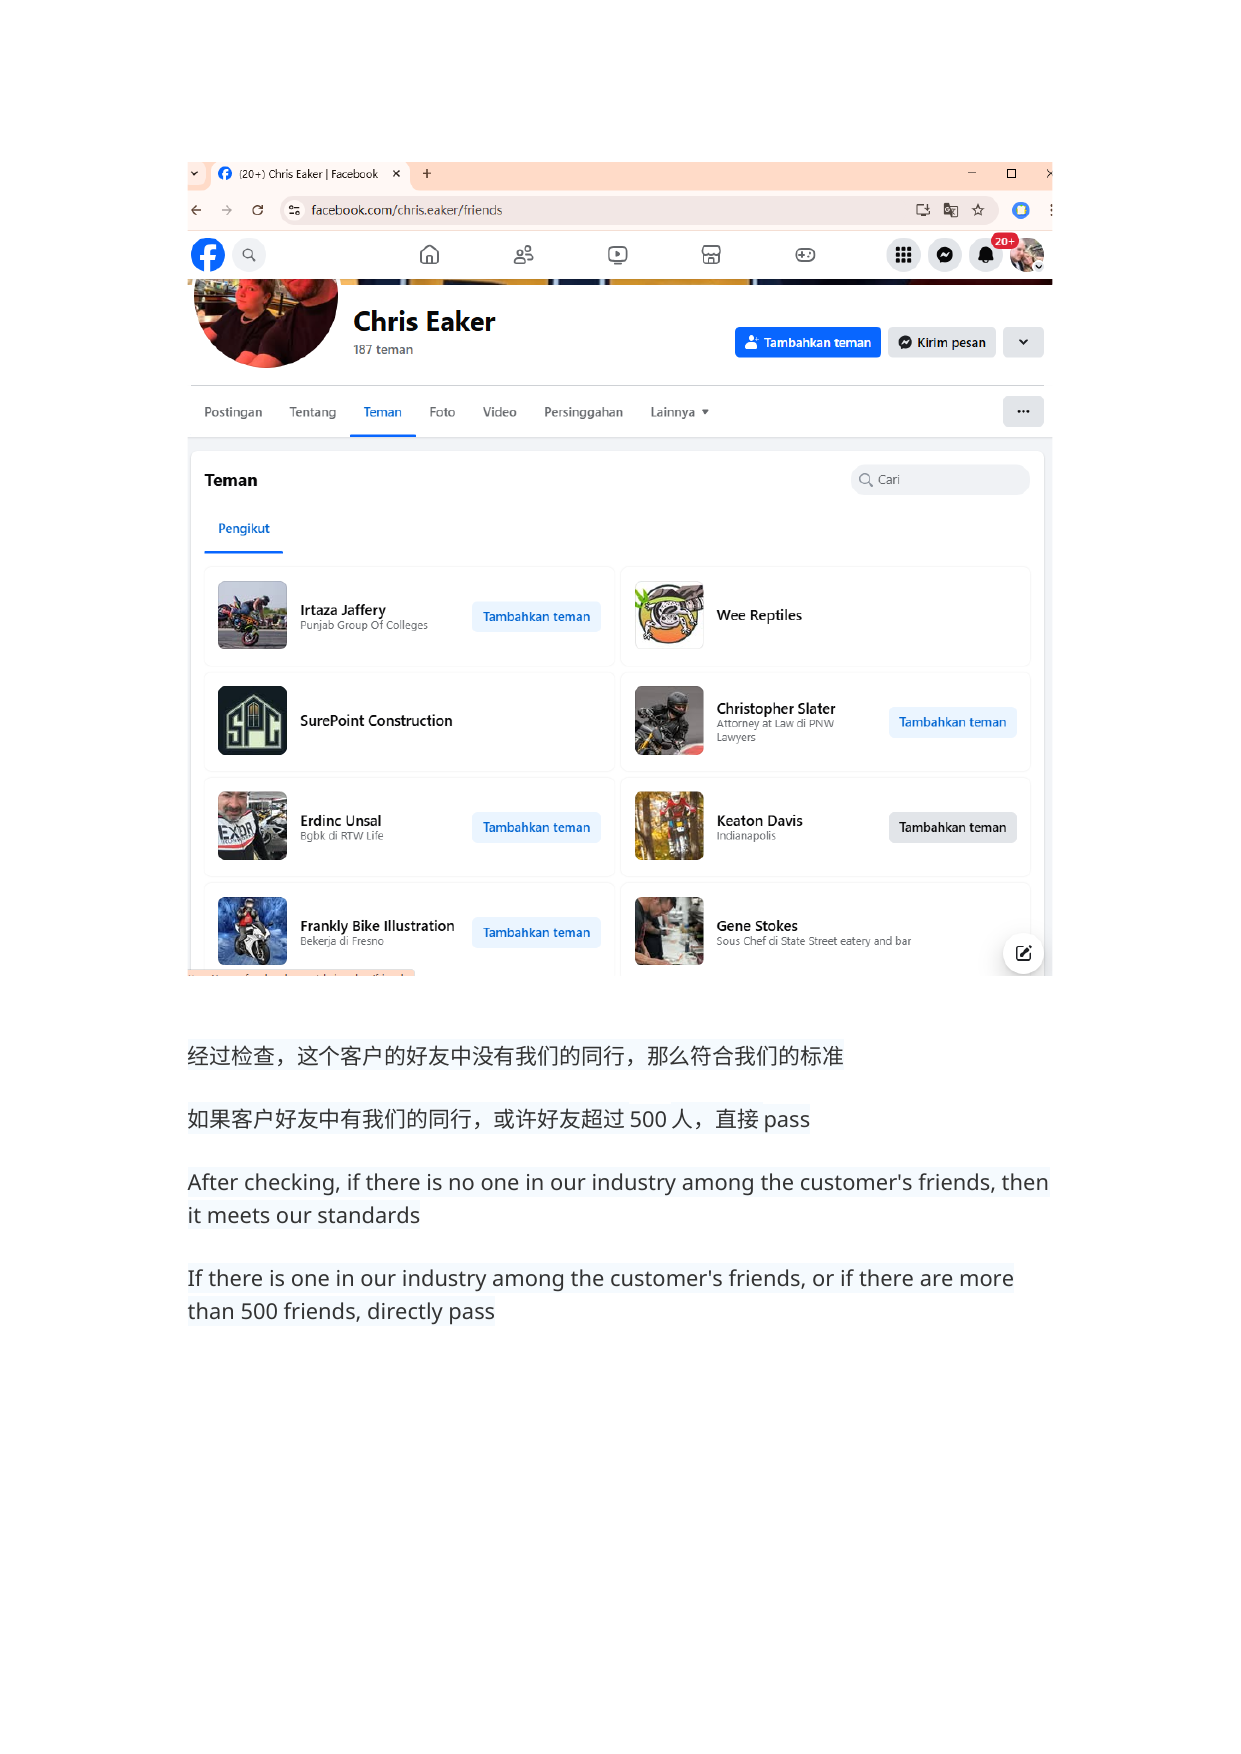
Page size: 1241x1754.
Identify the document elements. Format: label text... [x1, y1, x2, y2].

text If there is one in our industry among the customer's friends, or if there are more than 500 friends, directly pass [187, 1262, 1053, 1327]
text 如果客户好友中有我们的同行，或许好友超过500人，直接pass [763, 1102, 1053, 1134]
text 经过检查，这个客户的好友中没有我们的同行，那么符合我们的标准 [187, 1038, 1053, 1071]
picture [187, 162, 1053, 976]
text After checking, if there is no one in our industry among the customer's friends, then it meets our standards [187, 1166, 1053, 1231]
